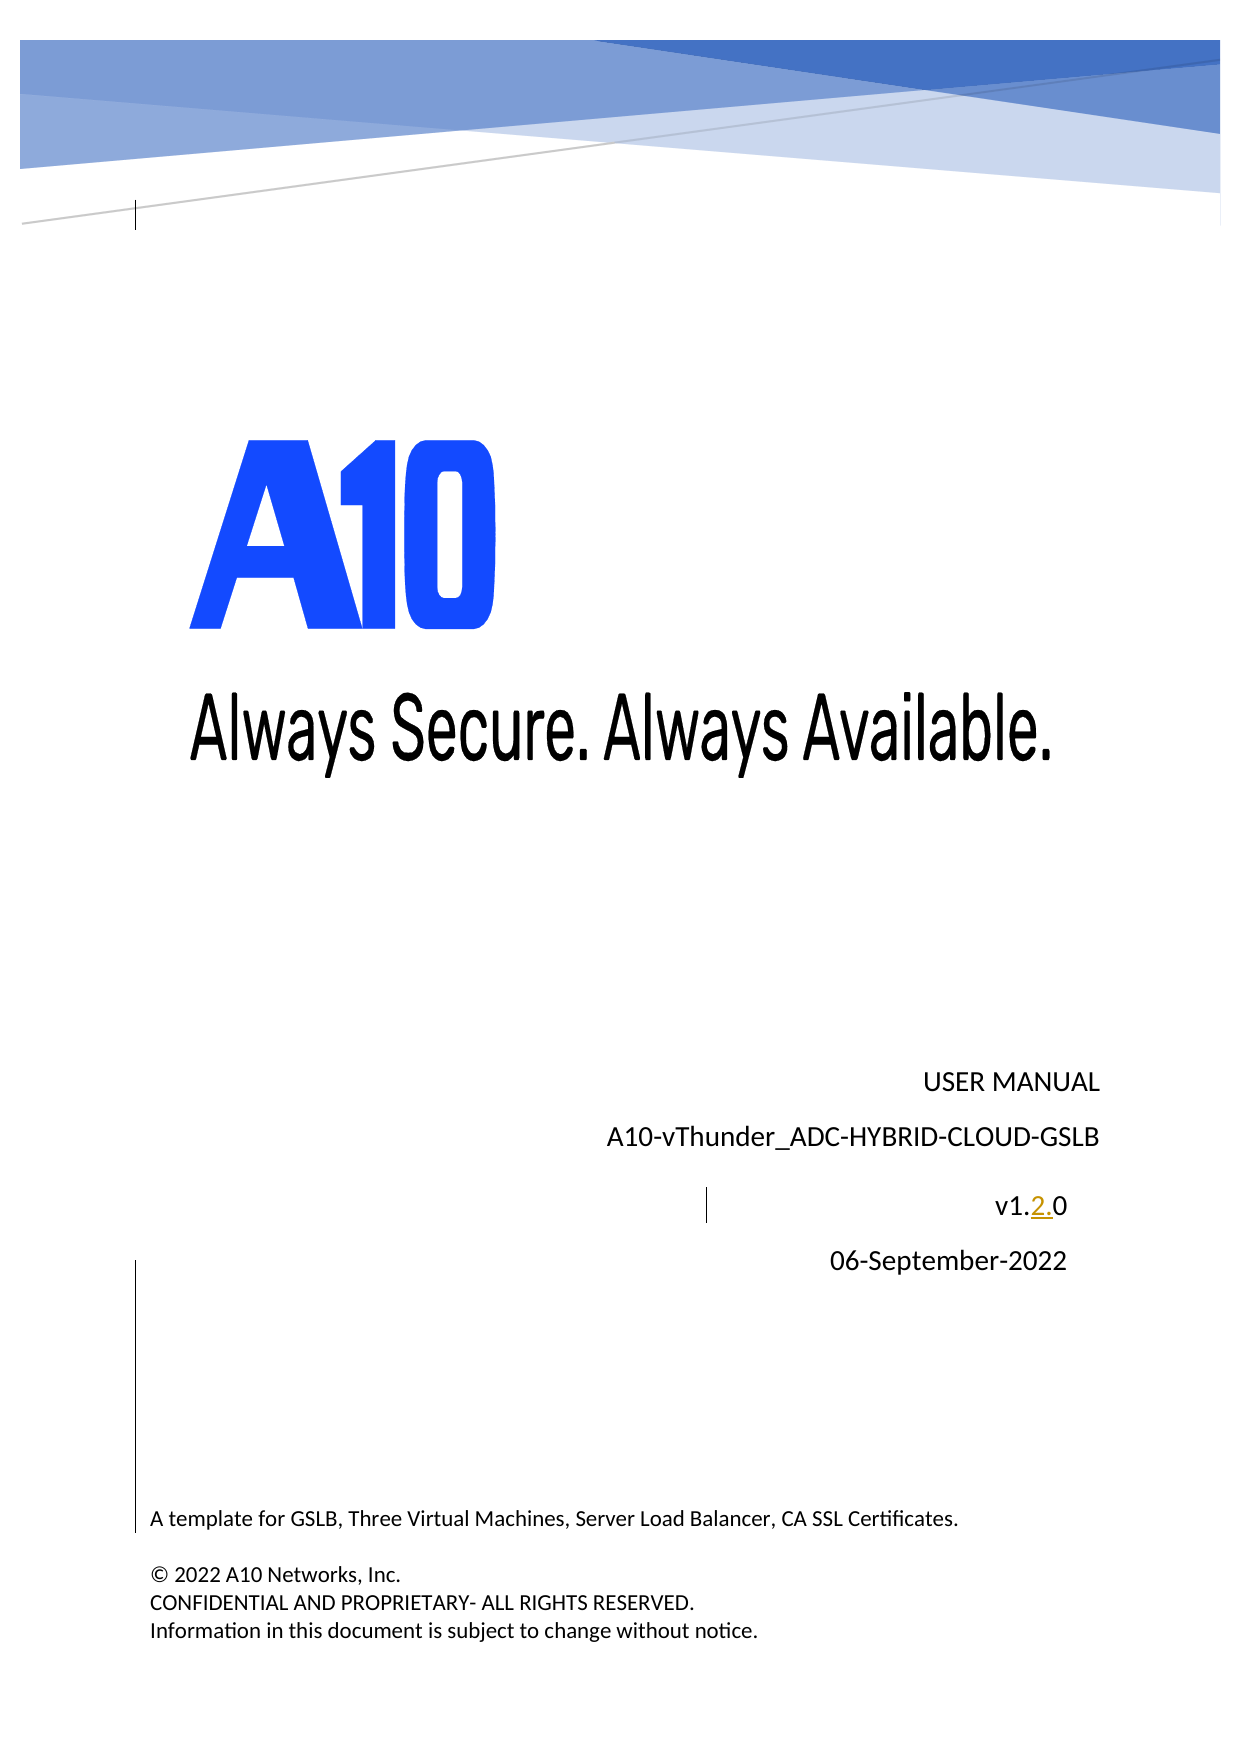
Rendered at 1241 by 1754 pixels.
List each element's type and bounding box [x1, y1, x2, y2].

picture [20, 40, 1221, 240]
